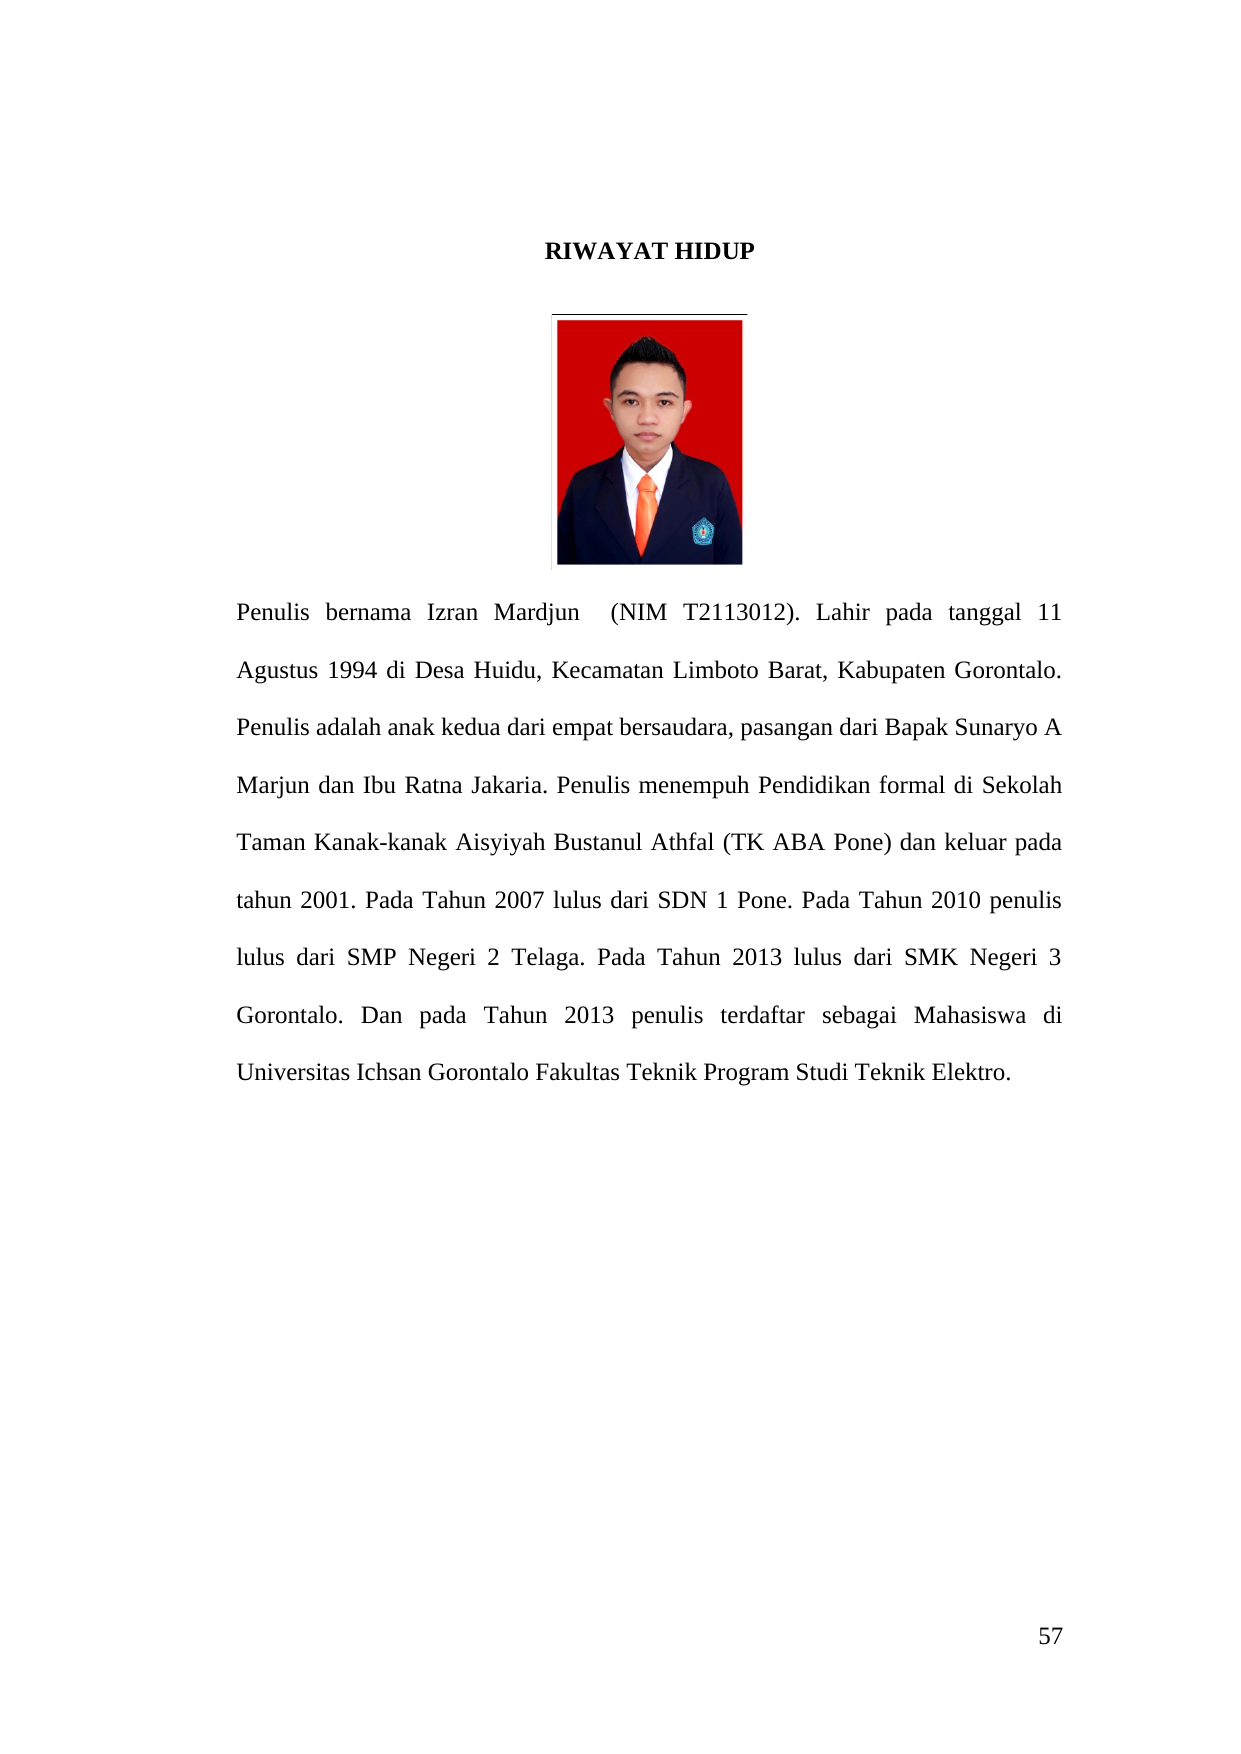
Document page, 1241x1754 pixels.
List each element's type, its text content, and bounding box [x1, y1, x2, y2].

text RIWAYAT HIDUP [236, 236, 1063, 265]
picture [551, 314, 748, 570]
text Penulis bernama Izran Mardjun (NIM T2113012). Lahir pada tanggal 11 Agustus 1994 di Desa Huidu, Kecamatan Limboto Barat, Kabupaten Gorontalo. Penulis adalah anak kedua dari empat bersaudara, pasangan dari Bapak Sunaryo A Marjun dan Ibu Ratna Jakaria. Penulis menempuh Pendidikan formal di Sekolah Taman Kanak-kanak Aisyiyah Bustanul Athfal (TK ABA Pone) dan keluar pada tahun 2001. Pada Tahun 2007 lulus dari SDN 1 Pone. Pada Tahun 2010 penulis lulus dari SMP Negeri 2 Telaga. Pada Tahun 2013 lulus dari SMK Negeri 3 Gorontalo. Dan pada Tahun 2013 penulis terdaftar sebagai Mahasiswa di Universitas Ichsan Gorontalo Fakultas Teknik Program Studi Teknik Elektro. [236, 597, 1063, 1086]
